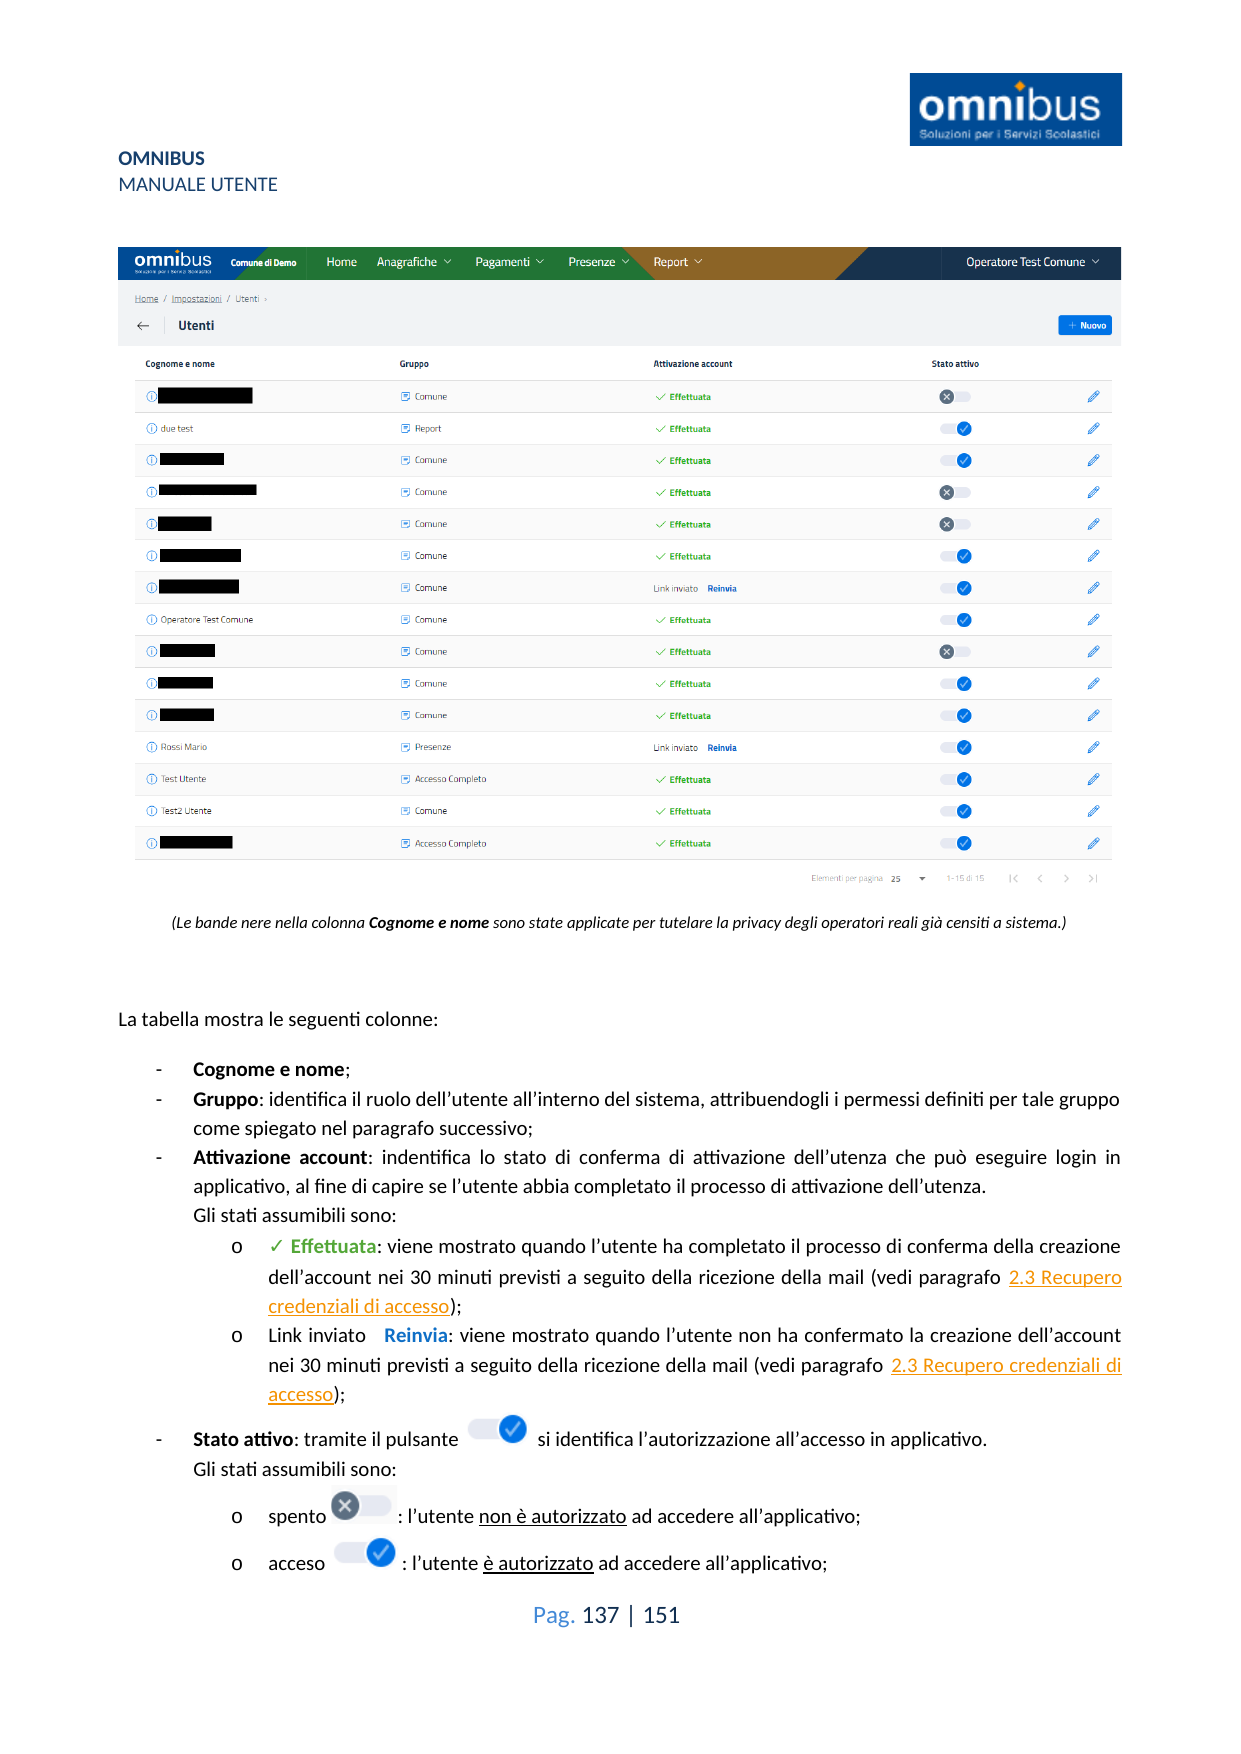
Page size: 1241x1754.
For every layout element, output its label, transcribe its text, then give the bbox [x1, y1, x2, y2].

text Gli stati assumibili sono: [193, 1456, 1122, 1481]
list Gruppo: identifica il ruolo dell’utente all’interno del sistema, attribuendogli i permessi definiti per tale gruppo come spiegato nel paragrafo successivo; [156, 1086, 1122, 1140]
text La tabella mostra le seguenti colonne: [118, 1007, 1122, 1032]
text (Le bande nere nella colonna Cognome e nome sono state applicate per tutelare la privacy degli operatori reali già censiti a sistema.) [118, 912, 1122, 933]
text Gli stati assumibili sono: [193, 1202, 1122, 1228]
list Attivazione account: indentifica lo stato di conferma di attivazione dell’utenza che può eseguire login in applicativo, al fine di capire se l’utente abbia completato il processo di attivazione dell’utenza. [156, 1144, 1122, 1199]
list Stato attivo: tramite il pulsante si identifica l’autorizzazione all’accesso in applicativo. [156, 1411, 1122, 1452]
list spento : l’utente non è autorizzato ad accedere all’applicativo; [231, 1485, 1122, 1530]
picture [463, 1410, 533, 1447]
picture [909, 73, 1123, 146]
list Effettuata: viene mostrato quando l’utente ha completato il processo di conferma della creazione dell’account nei 30 minuti previsti a seguito della ricezione della mail (vedi paragrafo 2.3 Recupero credenziali di accesso); [231, 1232, 1122, 1318]
picture [331, 1485, 398, 1524]
picture [330, 1533, 402, 1571]
list Link inviato Reinvia: viene mostrato quando l’utente non ha confermato la creazione dell’account nei 30 minuti previsti a seguito della ricezione della mail (vedi paragrafo 2.3 Recupero credenziali di accesso); [231, 1322, 1122, 1407]
picture [118, 247, 1122, 902]
list acceso : l’utente è autorizzato ad accedere all’applicativo; [231, 1534, 1122, 1577]
list Cognome e nome; [156, 1057, 1122, 1082]
